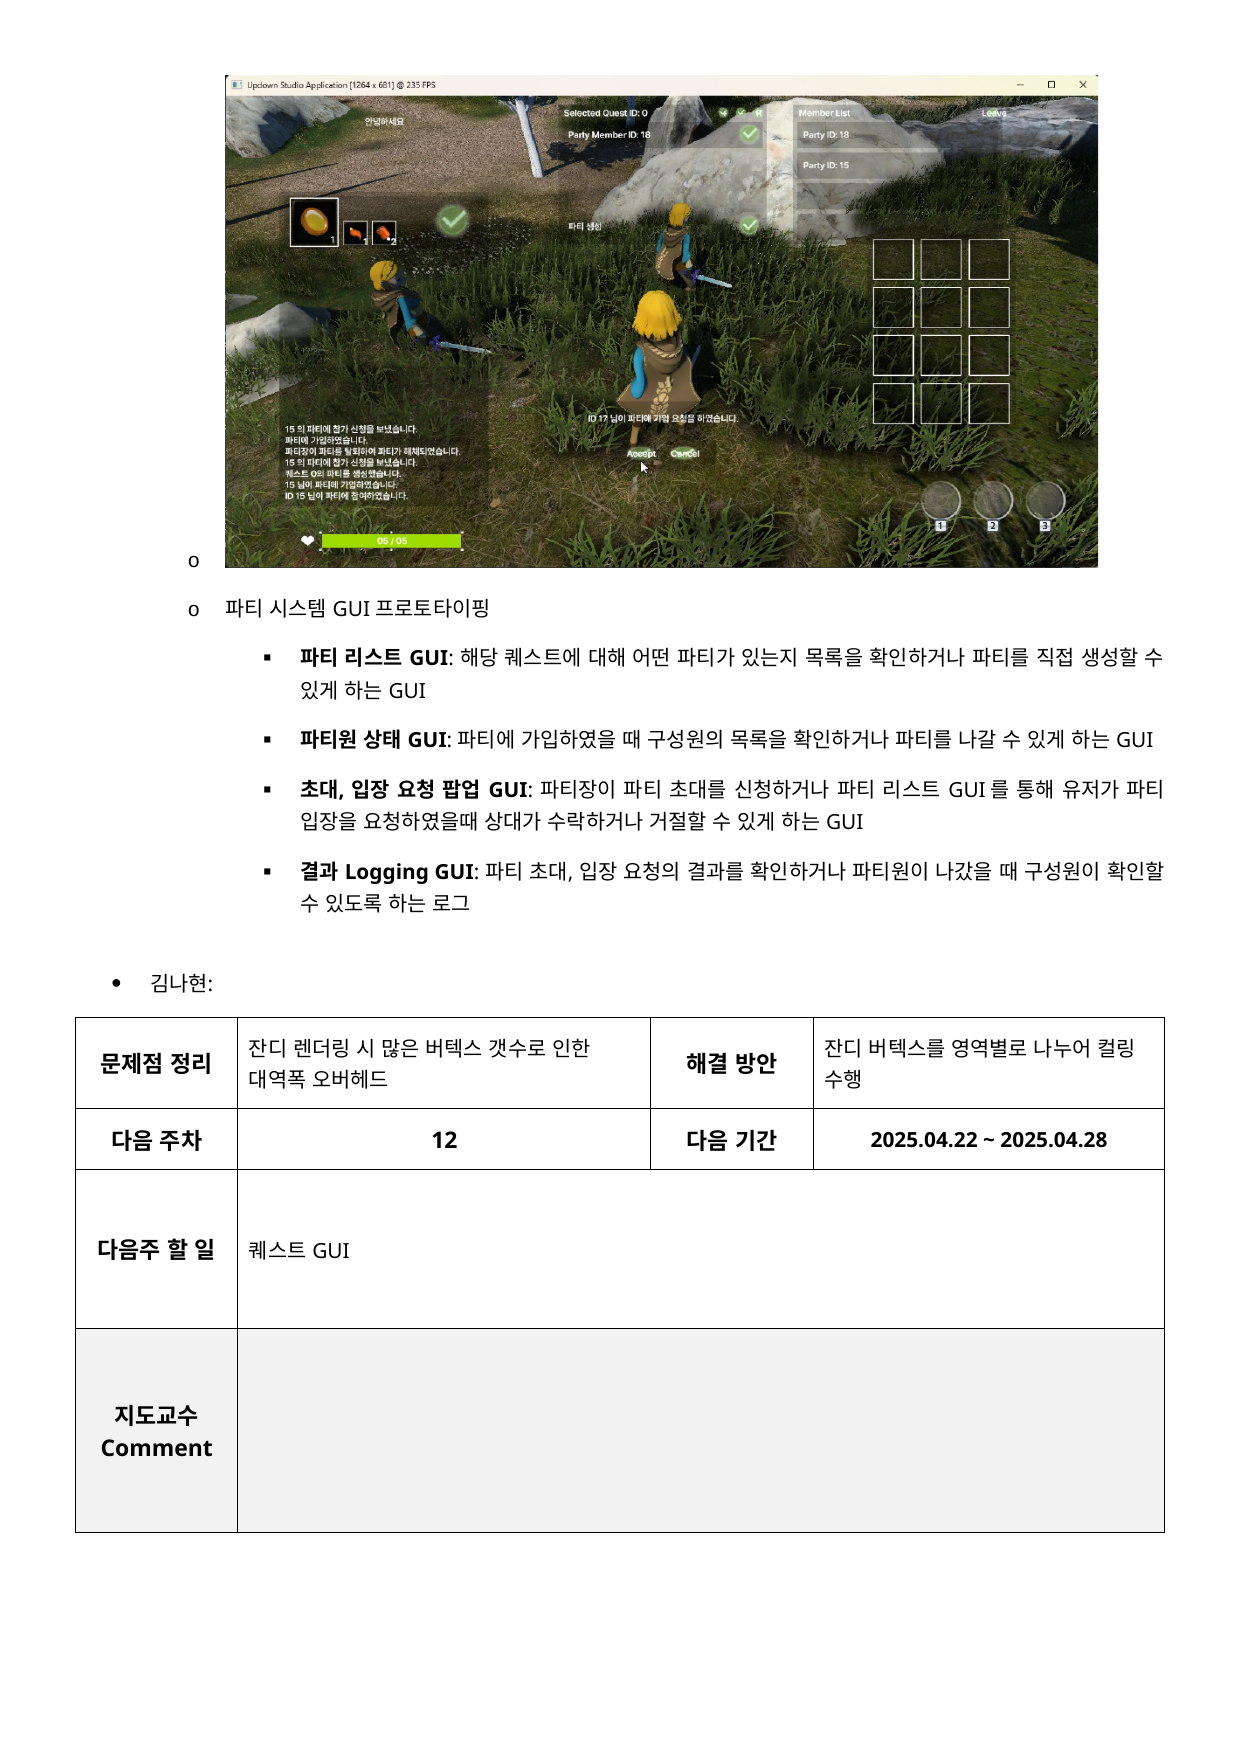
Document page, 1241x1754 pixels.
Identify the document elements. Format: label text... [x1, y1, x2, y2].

list 초대, 입장 요청 팝업 GUI: 파티장이 파티 초대를 신청하거나 파티 리스트 GUI를 통해 유저가 파티 입장을 요청하였을때 상대가 수락하거나 거절할 수 있게 하는 GUI [262, 773, 1165, 836]
table_cell 2025.04.22 ~ 2025.04.28 [814, 1109, 1164, 1169]
table_header 잔디 버텍스를 영역별로 나누어 컬링 수행 [814, 1018, 1164, 1108]
table_header 해결 방안 [651, 1018, 813, 1108]
table_header 문제점 정리 [76, 1018, 237, 1108]
table_cell 퀘스트 GUI [238, 1170, 1164, 1328]
table_cell [238, 1329, 1164, 1532]
list 파티원 상태 GUI: 파티에 가입하였을 때 구성원의 목록을 확인하거나 파티를 나갈 수 있게 하는 GUI [262, 723, 1165, 754]
list 김나현: [112, 967, 1165, 998]
picture [225, 75, 1099, 568]
table_cell 다음주 할 일 [76, 1170, 237, 1328]
table_cell 12 [238, 1109, 650, 1169]
table_cell 다음 주차 [76, 1109, 237, 1169]
list 결과 Logging GUI: 파티 초대, 입장 요청의 결과를 확인하거나 파티원이 나갔을 때 구성원이 확인할 수 있도록 하는 로그 [262, 855, 1165, 948]
table_cell 다음 기간 [651, 1109, 813, 1169]
table_header 잔디 렌더링 시 많은 버텍스 갯수로 인한 대역폭 오버헤드 [238, 1018, 650, 1108]
list 파티 시스템 GUI 프로토타이핑 [187, 592, 1165, 622]
table_cell 지도교수 Comment [76, 1329, 237, 1532]
list 파티 리스트 GUI: 해당 퀘스트에 대해 어떤 파티가 있는지 목록을 확인하거나 파티를 직접 생성할 수 있게 하는 GUI [262, 641, 1165, 704]
